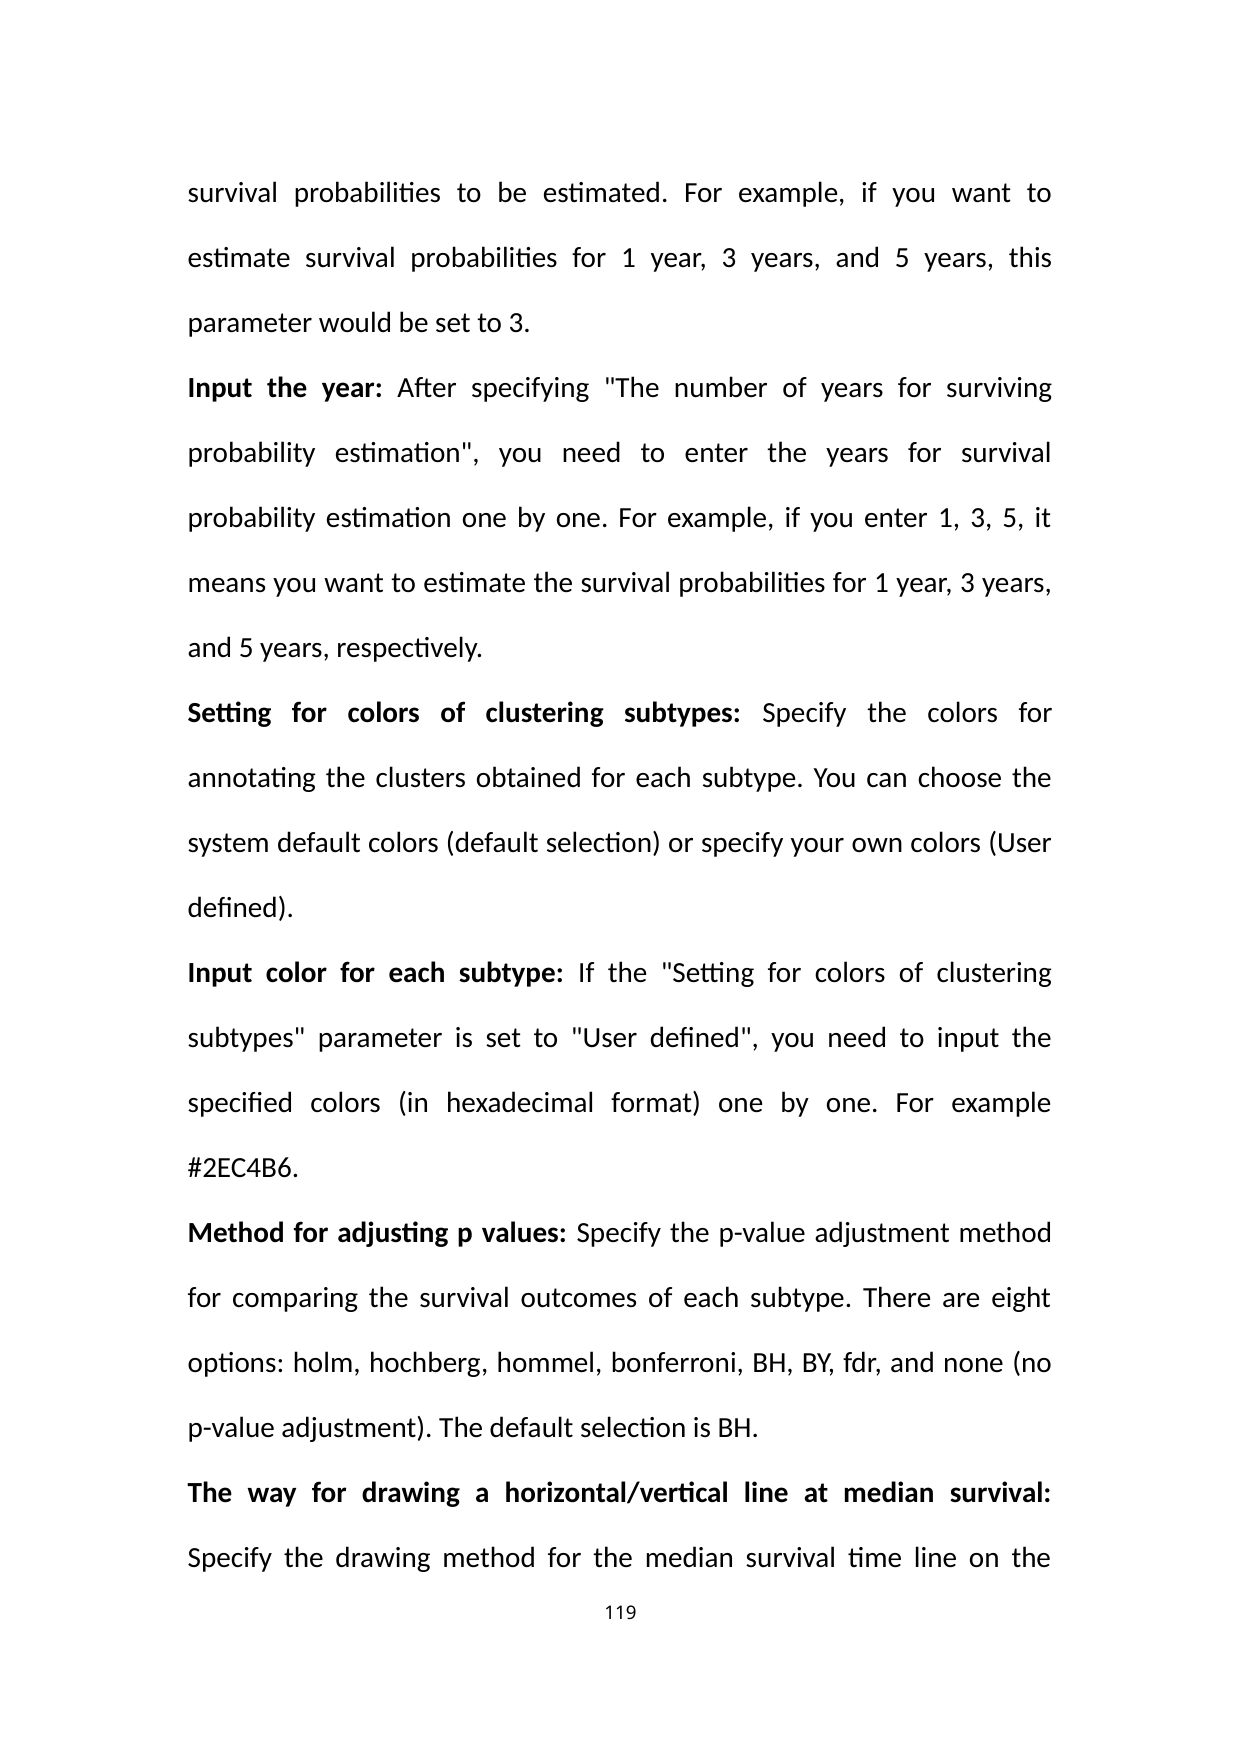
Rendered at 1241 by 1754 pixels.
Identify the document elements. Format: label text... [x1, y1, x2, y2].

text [187, 160, 1053, 355]
text Input color for each subtype: If the "Setting for colors of clustering subtypes" parameter is set to "User defined", you need to input the specified colors (in hexadecimal format) one by one. For example #2EC4B6. [187, 940, 1053, 1200]
text Input the year: After specifying "The number of years for surviving probability estimation", you need to enter the years for survival probability estimation one by one. For example, if you enter 1, 3, 5, it means you want to estimate the survival probabilities for 1 year, 3 years, and 5 years, respectively. [187, 355, 1053, 680]
text Method for adjusting p values: Specify the p-value adjustment method for comparing the survival outcomes of each subtype. There are eight options: holm, hochberg, hommel, bonferroni, BH, BY, fdr, and none (no p-value adjustment). The default selection is BH. [187, 1200, 1053, 1460]
text Setting for colors of clustering subtypes: Specify the colors for annotating the clusters obtained for each subtype. You can choose the system default colors (default selection) or specify your own colors (User defined). [187, 680, 1053, 940]
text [187, 1460, 1053, 1590]
